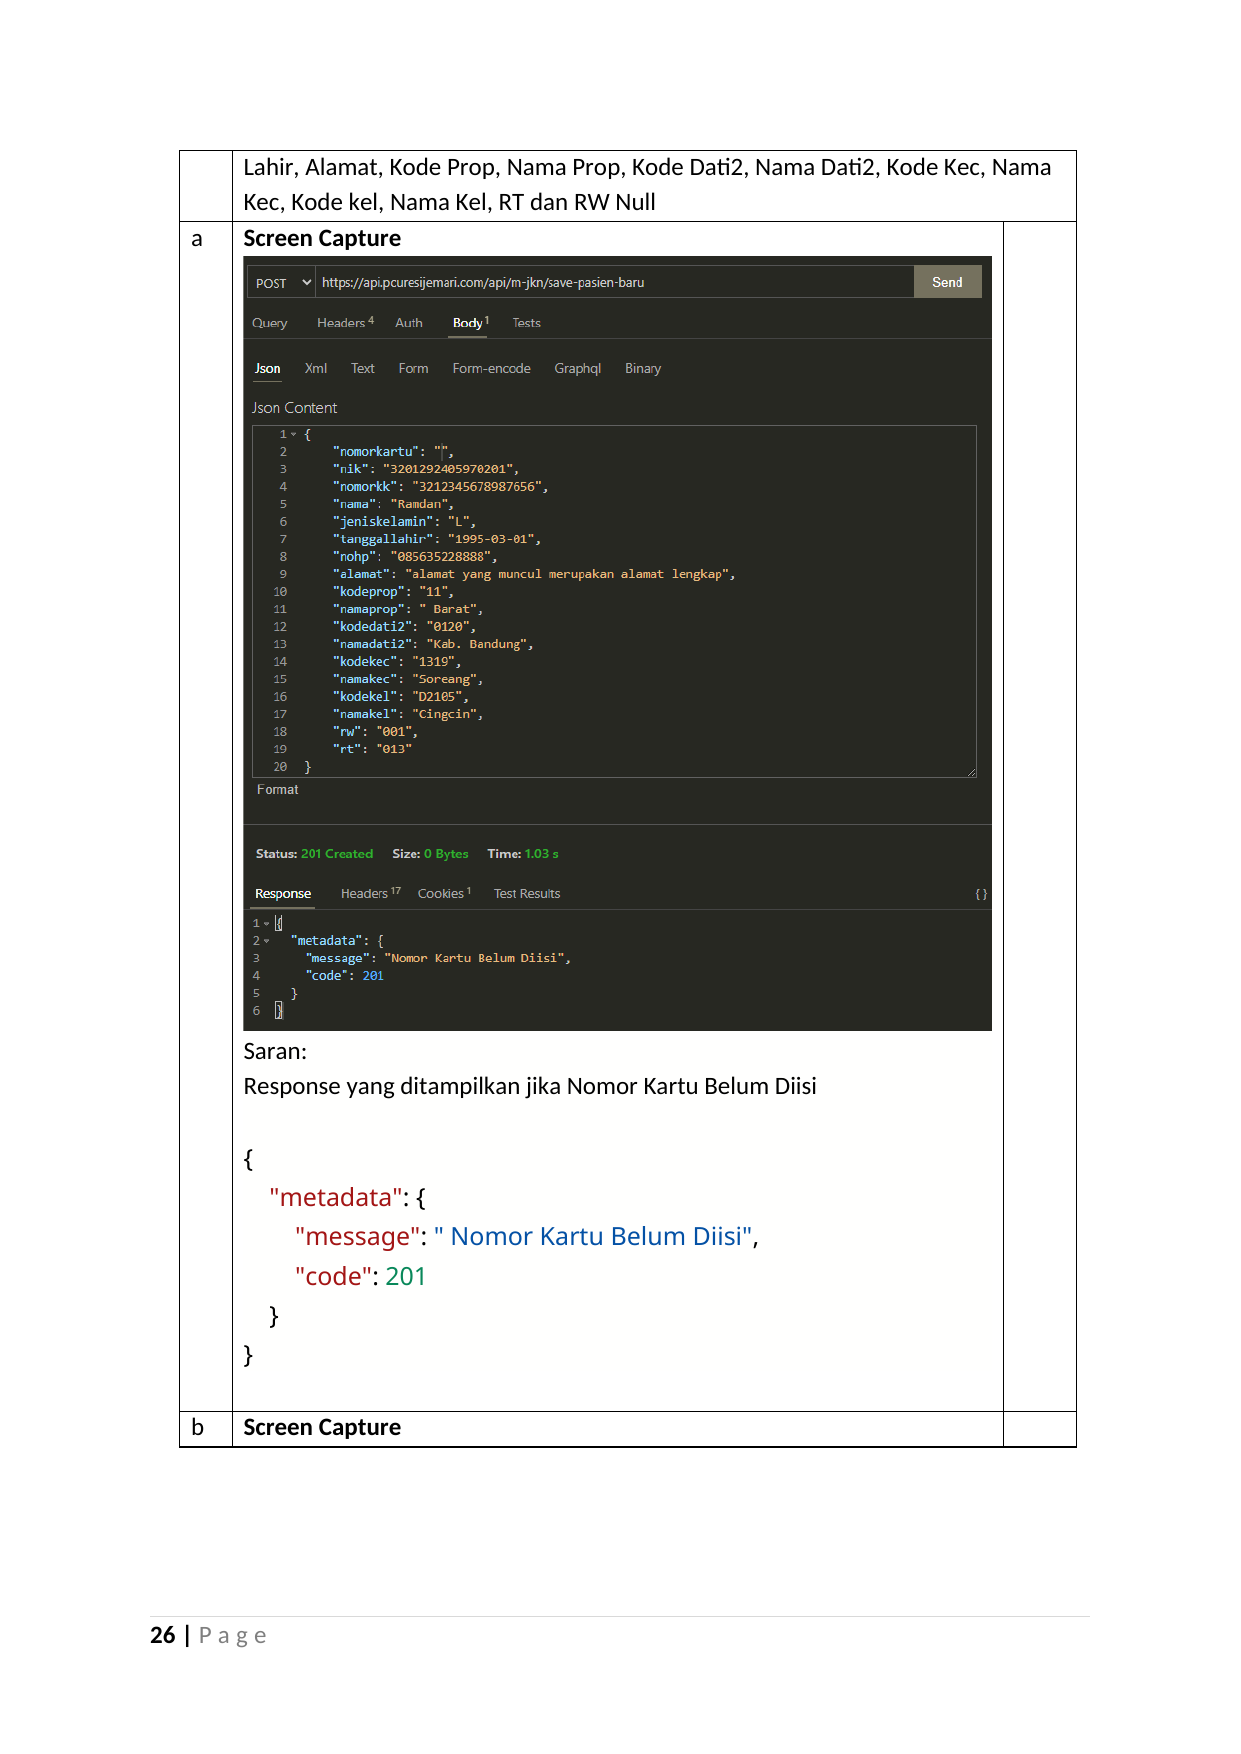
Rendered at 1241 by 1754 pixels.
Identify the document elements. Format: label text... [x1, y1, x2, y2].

table_cell [1004, 1412, 1076, 1446]
table_cell b [180, 1412, 232, 1446]
picture [243, 256, 992, 1031]
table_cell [233, 1412, 1003, 1446]
table_cell 3 [180, 151, 232, 221]
table_cell Screen Capture Saran: Response yang ditampilkan jika Nomor Kartu Belum Diisi { "metadata": { "message": " Nomor Kartu Belum Diisi", "code": 201 } } [233, 222, 1003, 1411]
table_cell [233, 151, 1076, 221]
table_cell a [180, 222, 232, 1411]
table_cell [1004, 222, 1076, 1411]
